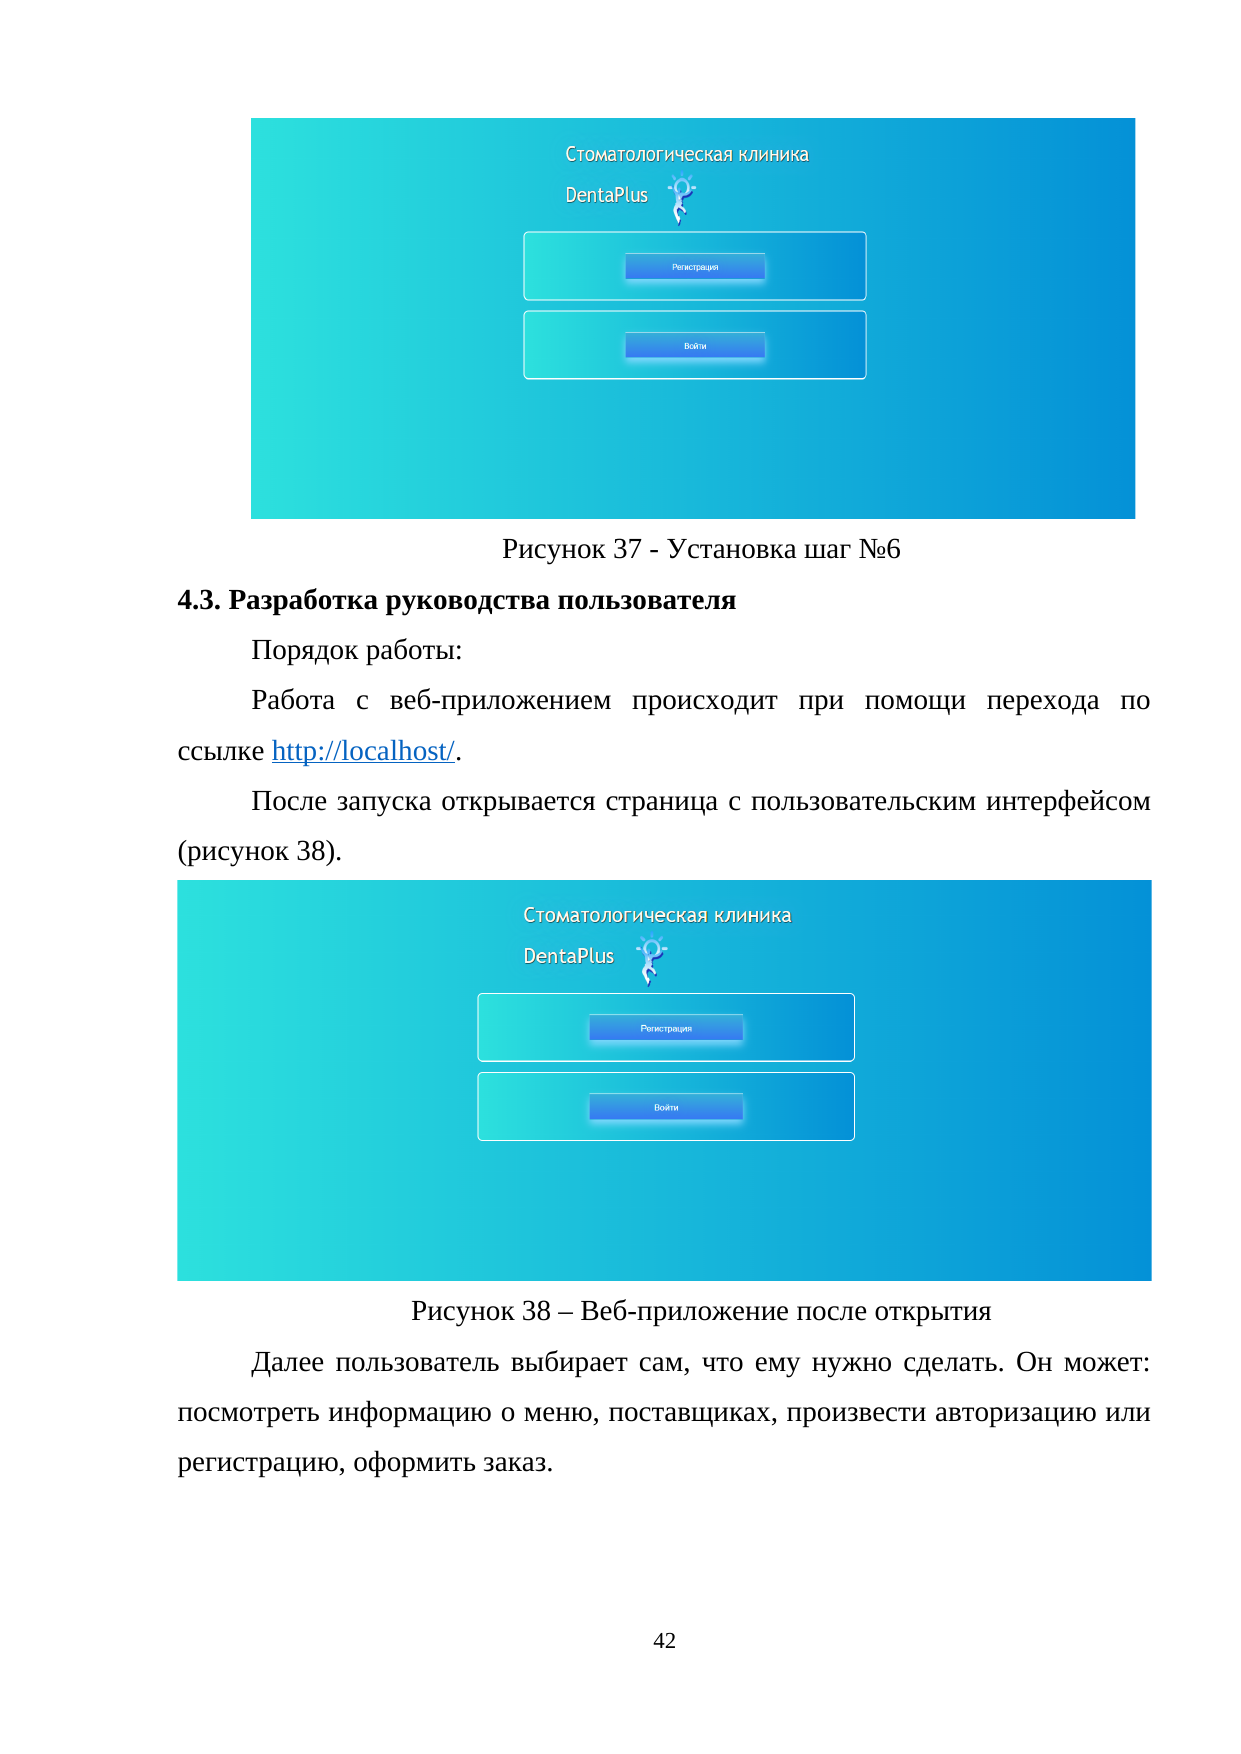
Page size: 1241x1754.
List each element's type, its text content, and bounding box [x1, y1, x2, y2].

text Рисунок 37 - Установка шаг №6 [177, 531, 1152, 565]
text 4.3. Разработка руководства пользователя [177, 582, 1152, 615]
text Порядок работы: [177, 632, 1152, 666]
text Рисунок 38 – Веб-приложение после открытия [177, 1293, 1152, 1327]
picture [177, 880, 821, 1281]
text Работа с веб-приложением происходит при помощи перехода по ссылке http://localhost/. [177, 682, 1152, 766]
text После запуска открывается страница с пользовательским интерфейсом (рисунок.38). [177, 783, 1152, 880]
picture [251, 118, 839, 519]
text Далее пользователь выбирает сам, что ему нужно сделать. Он может: посмотреть информацию о меню, поставщиках, произвести авторизацию или регистрацию, оформить заказ. [177, 1344, 1152, 1478]
